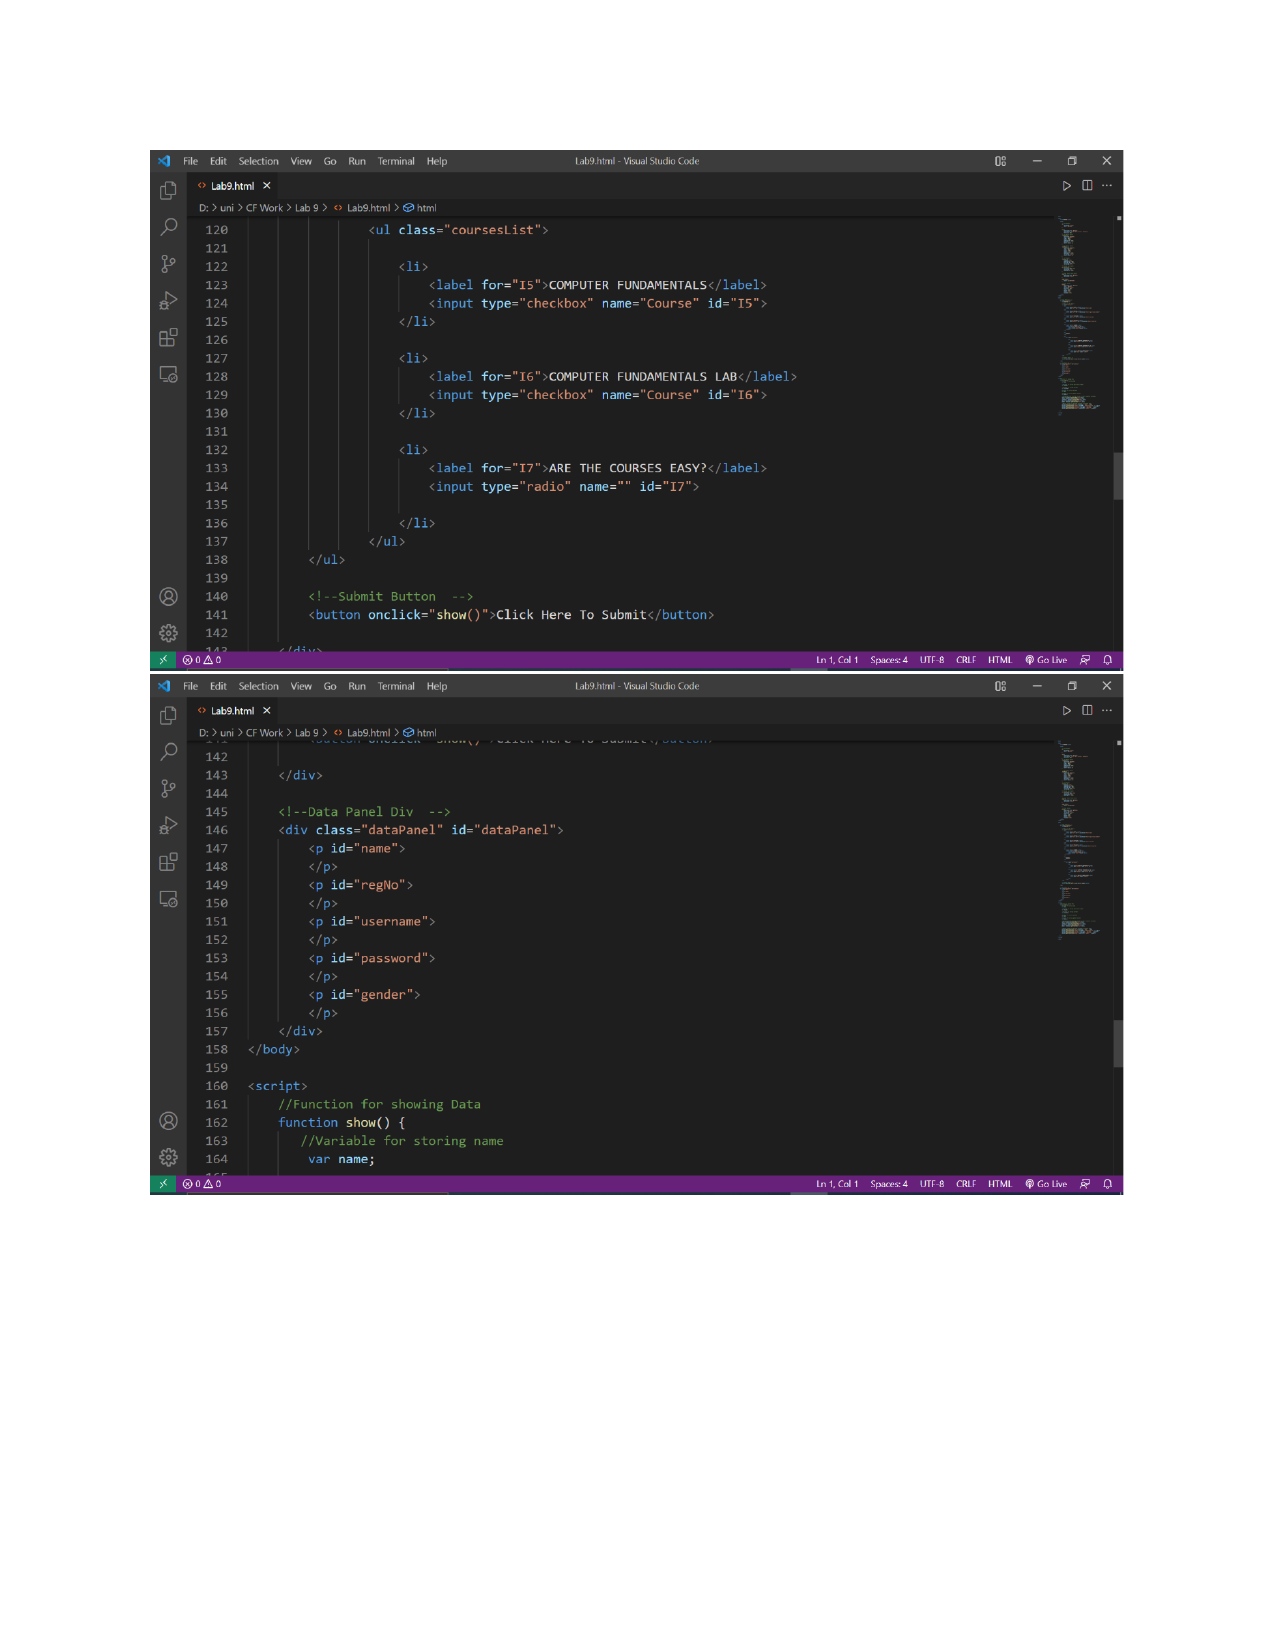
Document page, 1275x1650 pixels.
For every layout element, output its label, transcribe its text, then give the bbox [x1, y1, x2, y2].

picture [150, 150, 1124, 671]
picture [150, 674, 1124, 1195]
